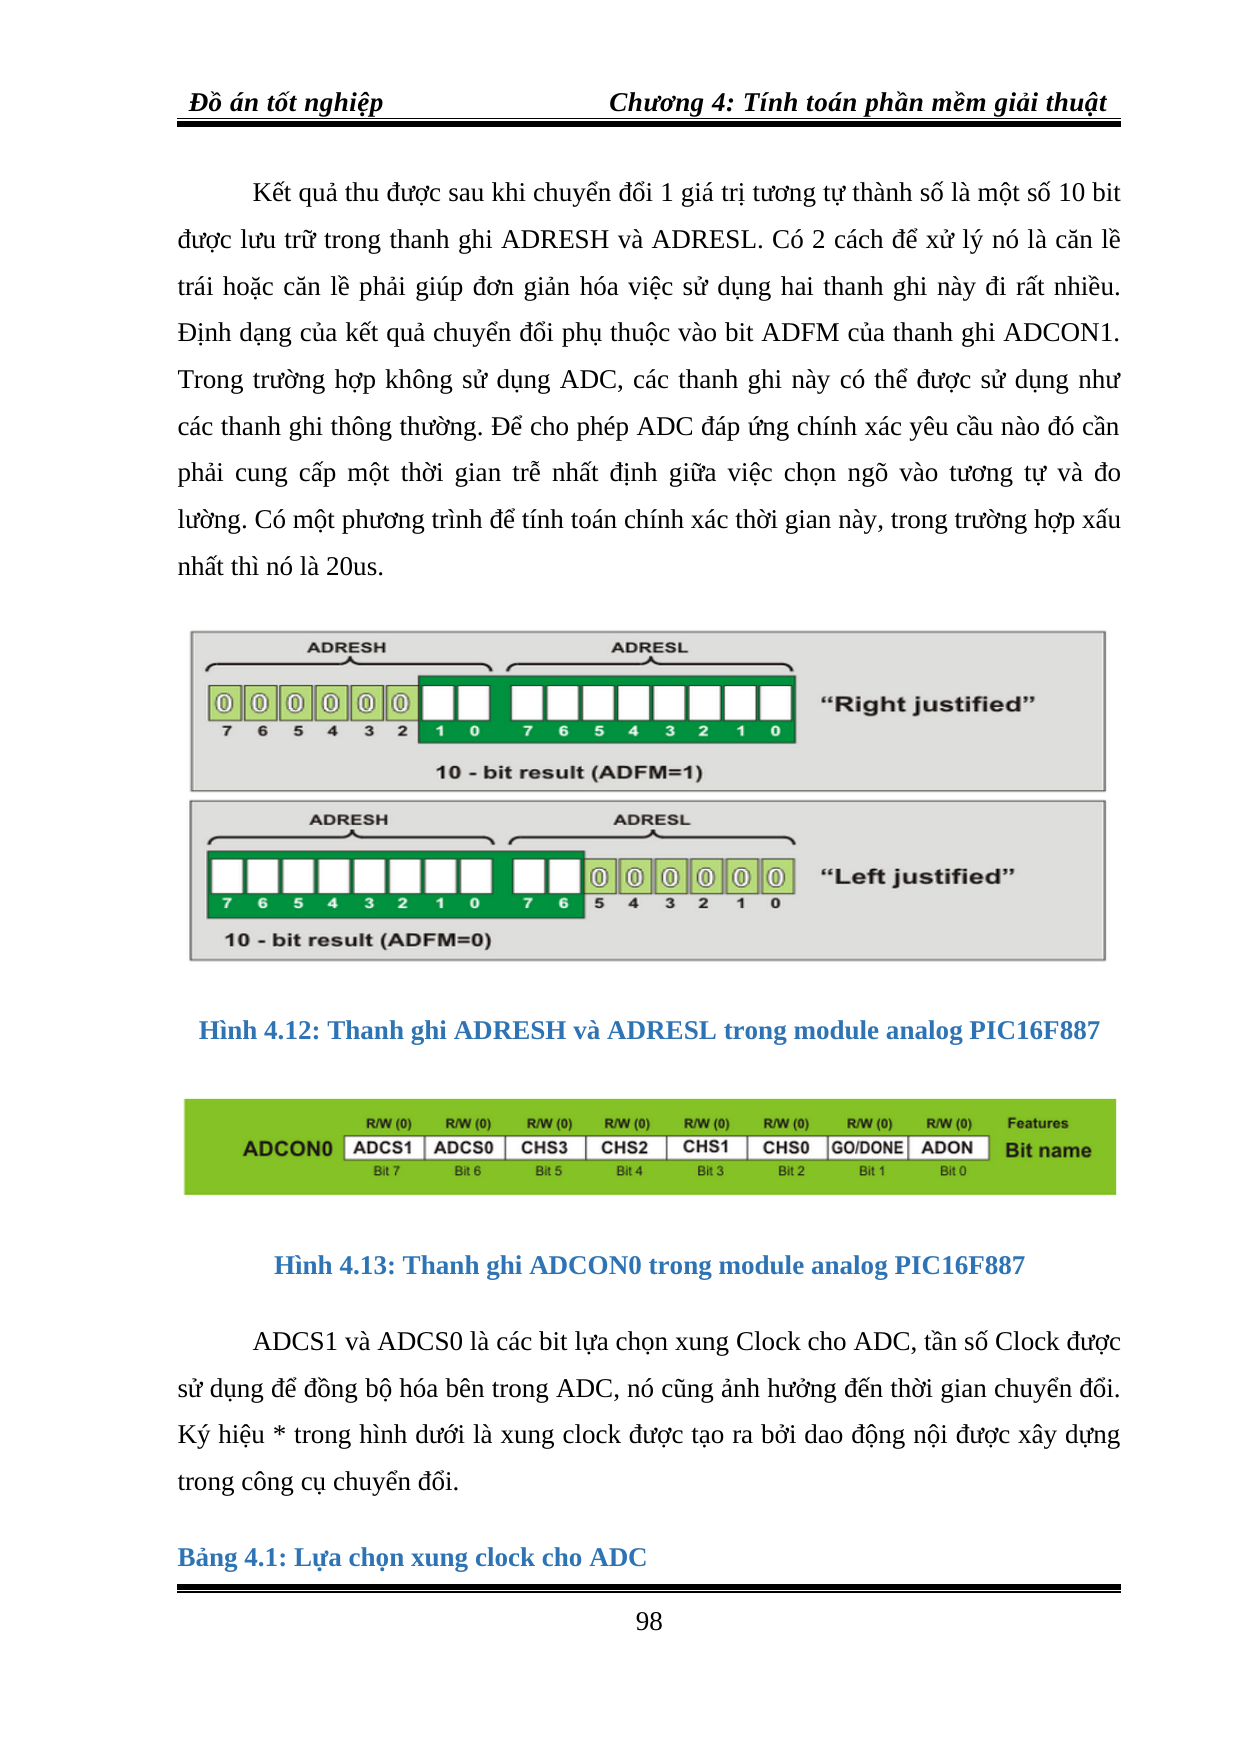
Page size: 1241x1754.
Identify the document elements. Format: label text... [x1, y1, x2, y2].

list Hình 4.13: Thanh ghi ADCON0 trong module analog PIC16F887 [177, 1249, 1122, 1281]
picture [177, 1089, 1123, 1205]
list Hình 4.12: Thanh ghi ADRESH và ADRESL trong module analog PIC16F887 [177, 1014, 1122, 1045]
text ADCS1 và ADCS0 là các bit lựa chọn xung Clock cho ADC, tần số Clock được sử dụng để đồng bộ hóa bên trong ADC, nó cũng ảnh hưởng đến thời gian chuyển đổi. Ký hiệu * trong hình dưới là xung clock được tạo ra bởi dao động nội được xây dựng trong công cụ chuyển đổi. [177, 1325, 1122, 1496]
picture [177, 625, 1123, 970]
text Kết quả thu được sau khi chuyển đổi 1 giá trị tương tự thành số là một số 10 bit được lưu trữ trong thanh ghi ADRESH và ADRESL. Có 2 cách để xử lý nó là căn lề trái hoặc căn lề phải giúp đơn giản hóa việc sử dụng hai thanh ghi này đi rất nhiều. Định dạng của kết quả chuyển đổi phụ thuộc vào bit ADFM của thanh ghi ADCON1. Trong trường hợp không sử dụng ADC, các thanh ghi này có thể được sử dụng như các thanh ghi thông thường. Để cho phép ADC đáp ứng chính xác yêu cầu nào đó cần phải cung cấp một thời gian trễ nhất định giữa việc chọn ngõ vào tương tự và đo lường. Có một phương trình để tính toán chính xác thời gian này, trong trường hợp xấu nhất thì nó là 20us. [177, 176, 1122, 581]
list Bảng 4.1: Lựa chọn xung clock cho ADC [177, 1541, 1122, 1572]
